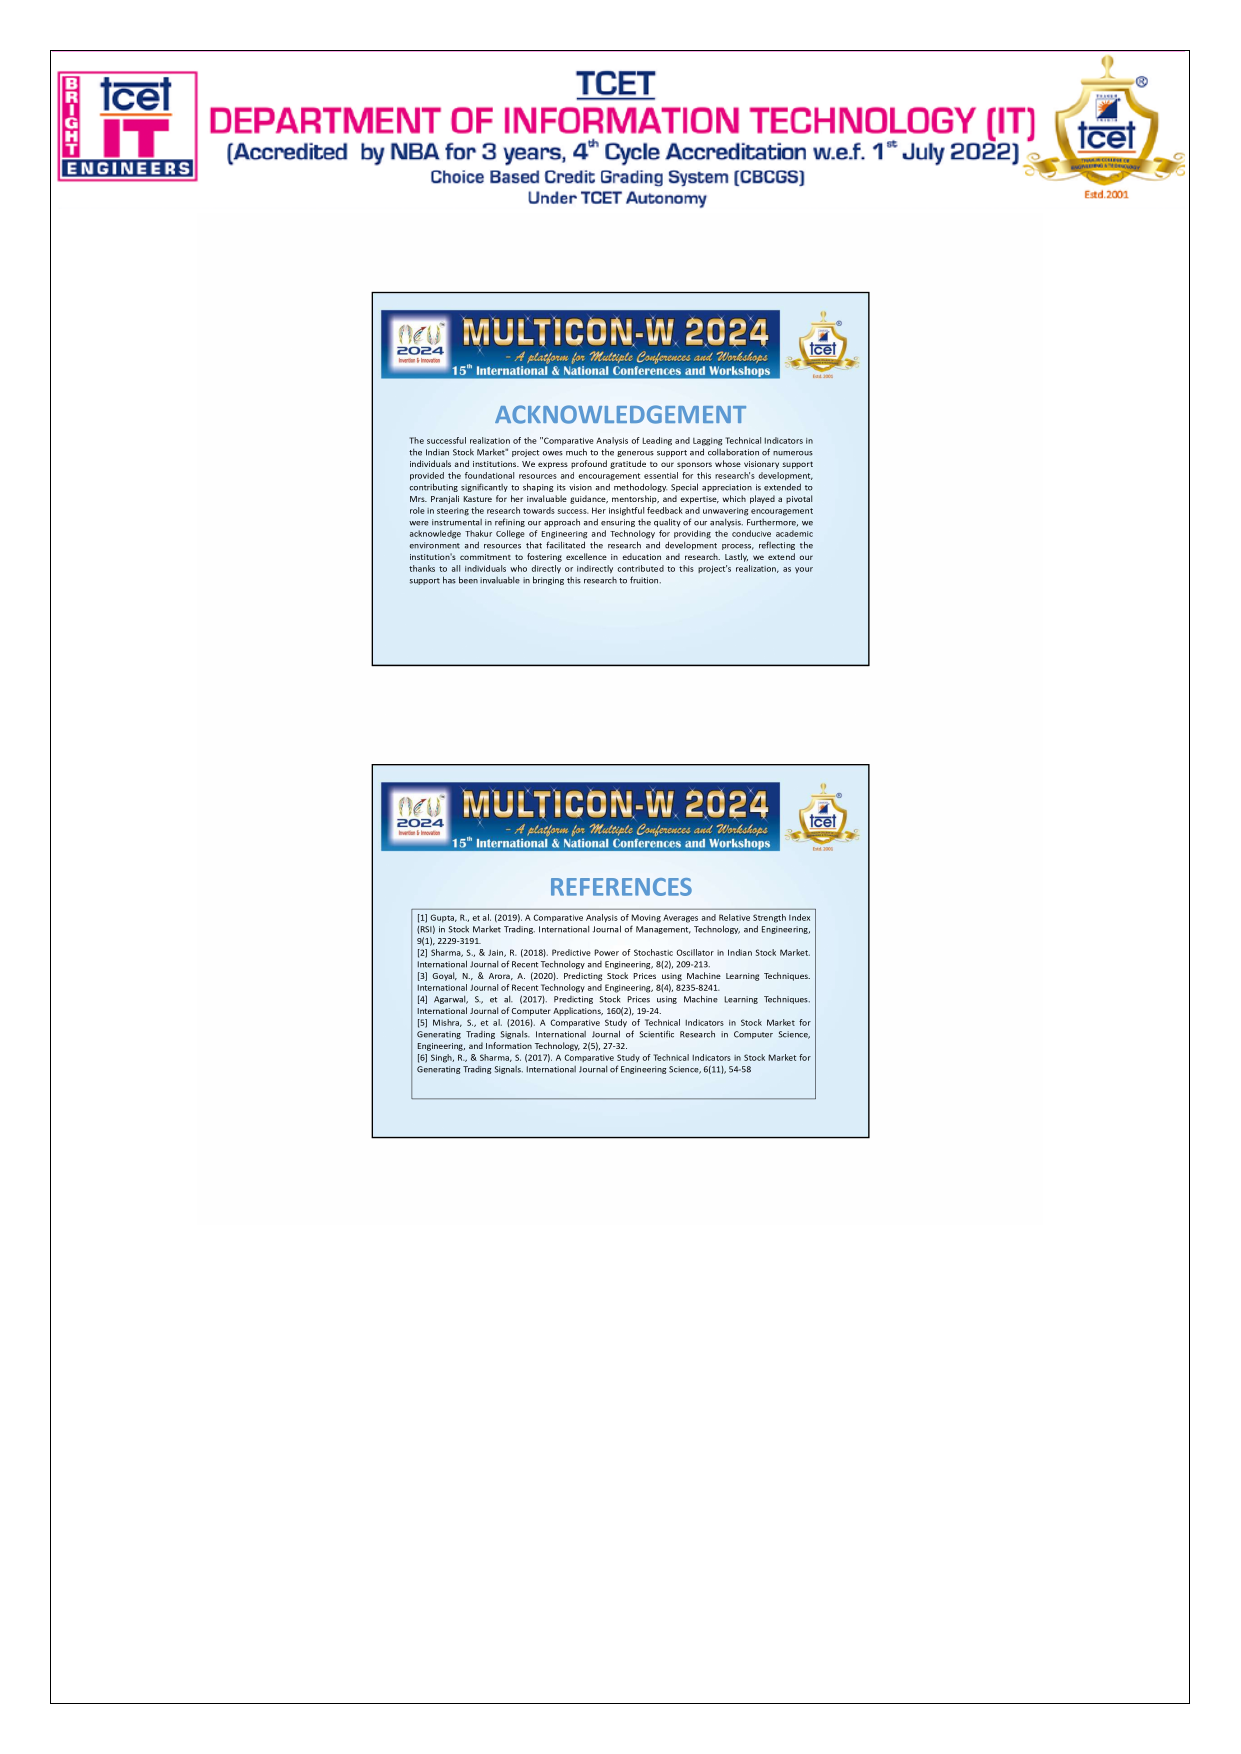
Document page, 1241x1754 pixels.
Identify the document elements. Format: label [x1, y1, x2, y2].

picture [197, 213, 1044, 1225]
picture [51, 51, 1185, 208]
